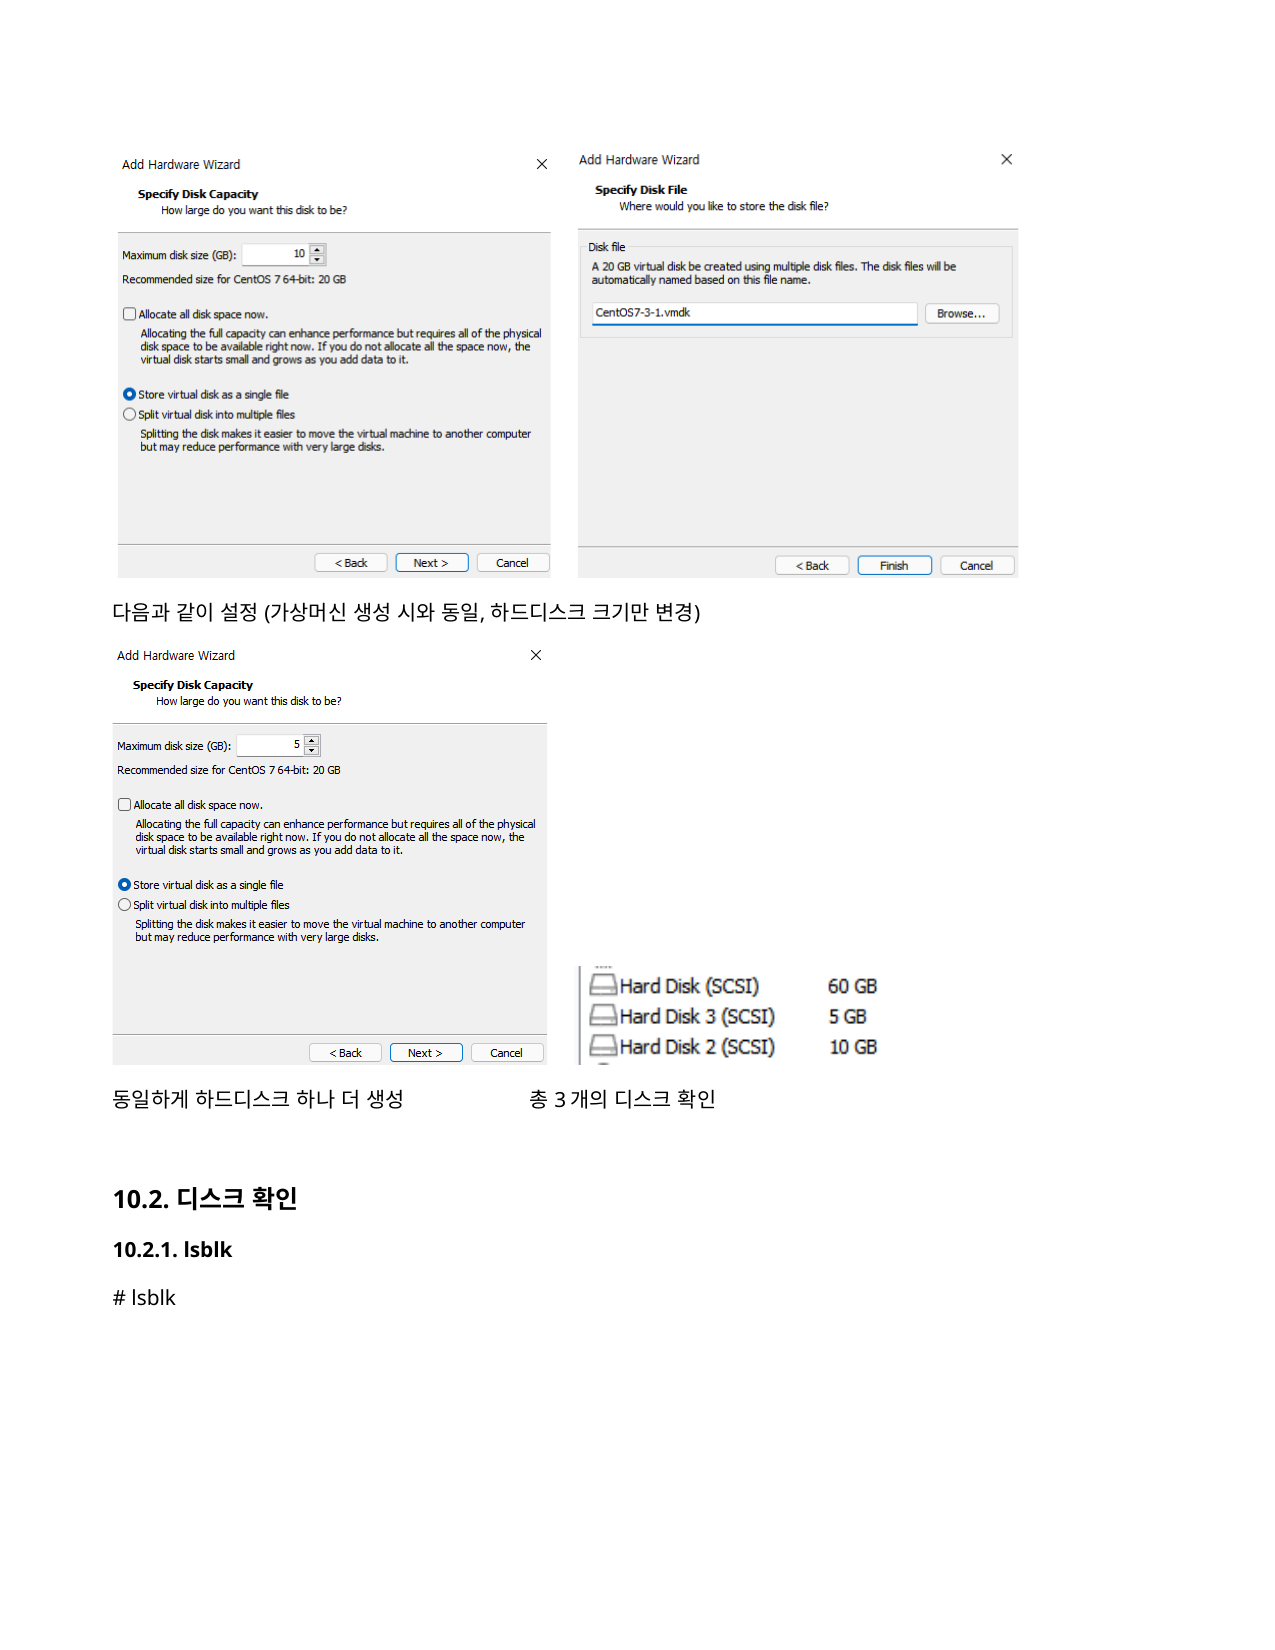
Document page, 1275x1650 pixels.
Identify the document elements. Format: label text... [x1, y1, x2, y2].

picture [577, 150, 1019, 578]
text 동일하게 하드디스크 하나 더 생성 총 3개의 디스크 확인 [112, 1083, 1162, 1113]
picture [117, 155, 551, 578]
picture [574, 966, 1000, 1065]
subtitle 10.2. 디스크 확인 [112, 1180, 1162, 1216]
text 다음과 같이 설정 (가상머신 생성 시와 동일, 하드디스크 크기만 변경) [112, 596, 1162, 627]
text 10.2.1. lsblk [112, 1236, 1162, 1264]
picture [112, 645, 548, 1065]
text # lsblk [112, 1283, 1162, 1311]
